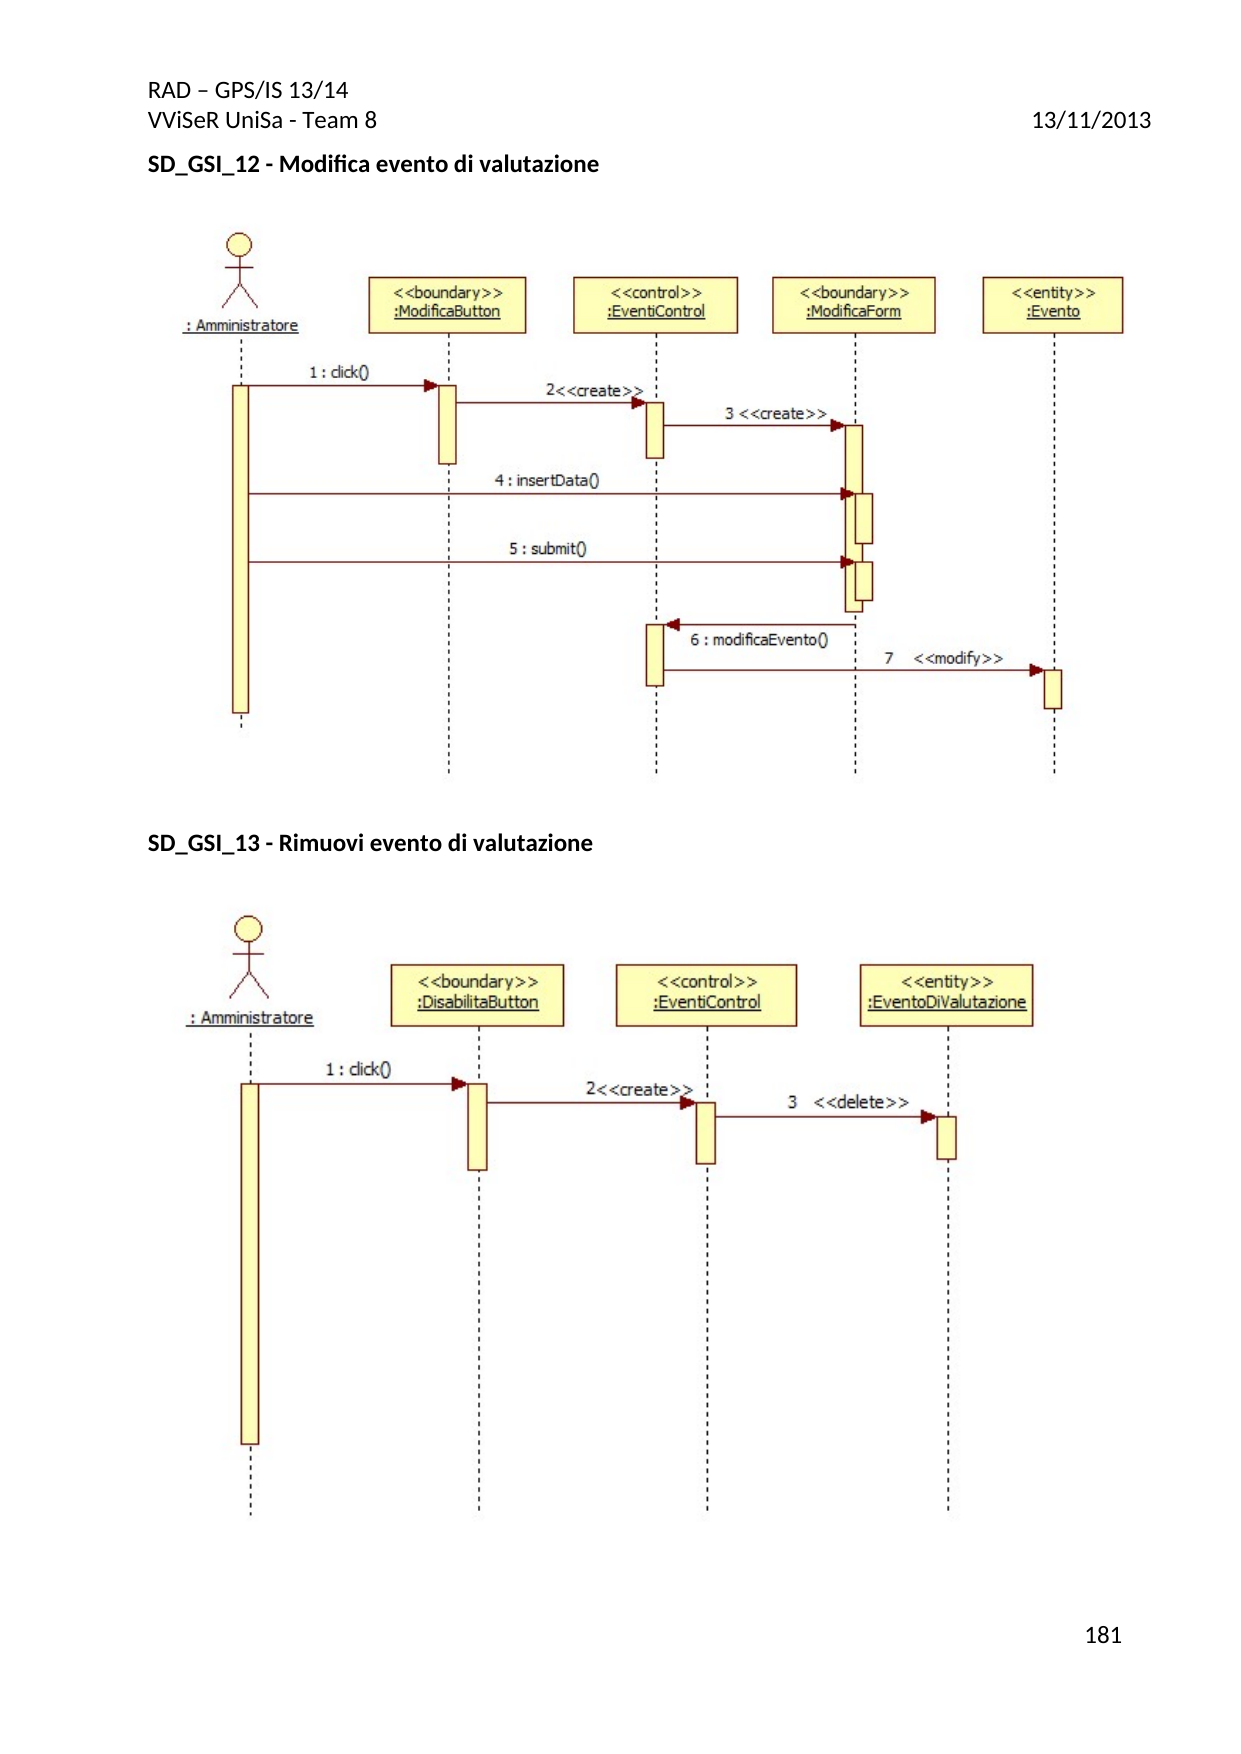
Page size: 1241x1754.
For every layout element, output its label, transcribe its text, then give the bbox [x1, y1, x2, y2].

text SD_GSI_13 - Rimuovi evento di valutazione [148, 827, 1122, 858]
picture [147, 203, 1152, 802]
picture [147, 883, 1065, 1547]
text SD_GSI_12 - Modifica evento di valutazione [148, 148, 1122, 178]
